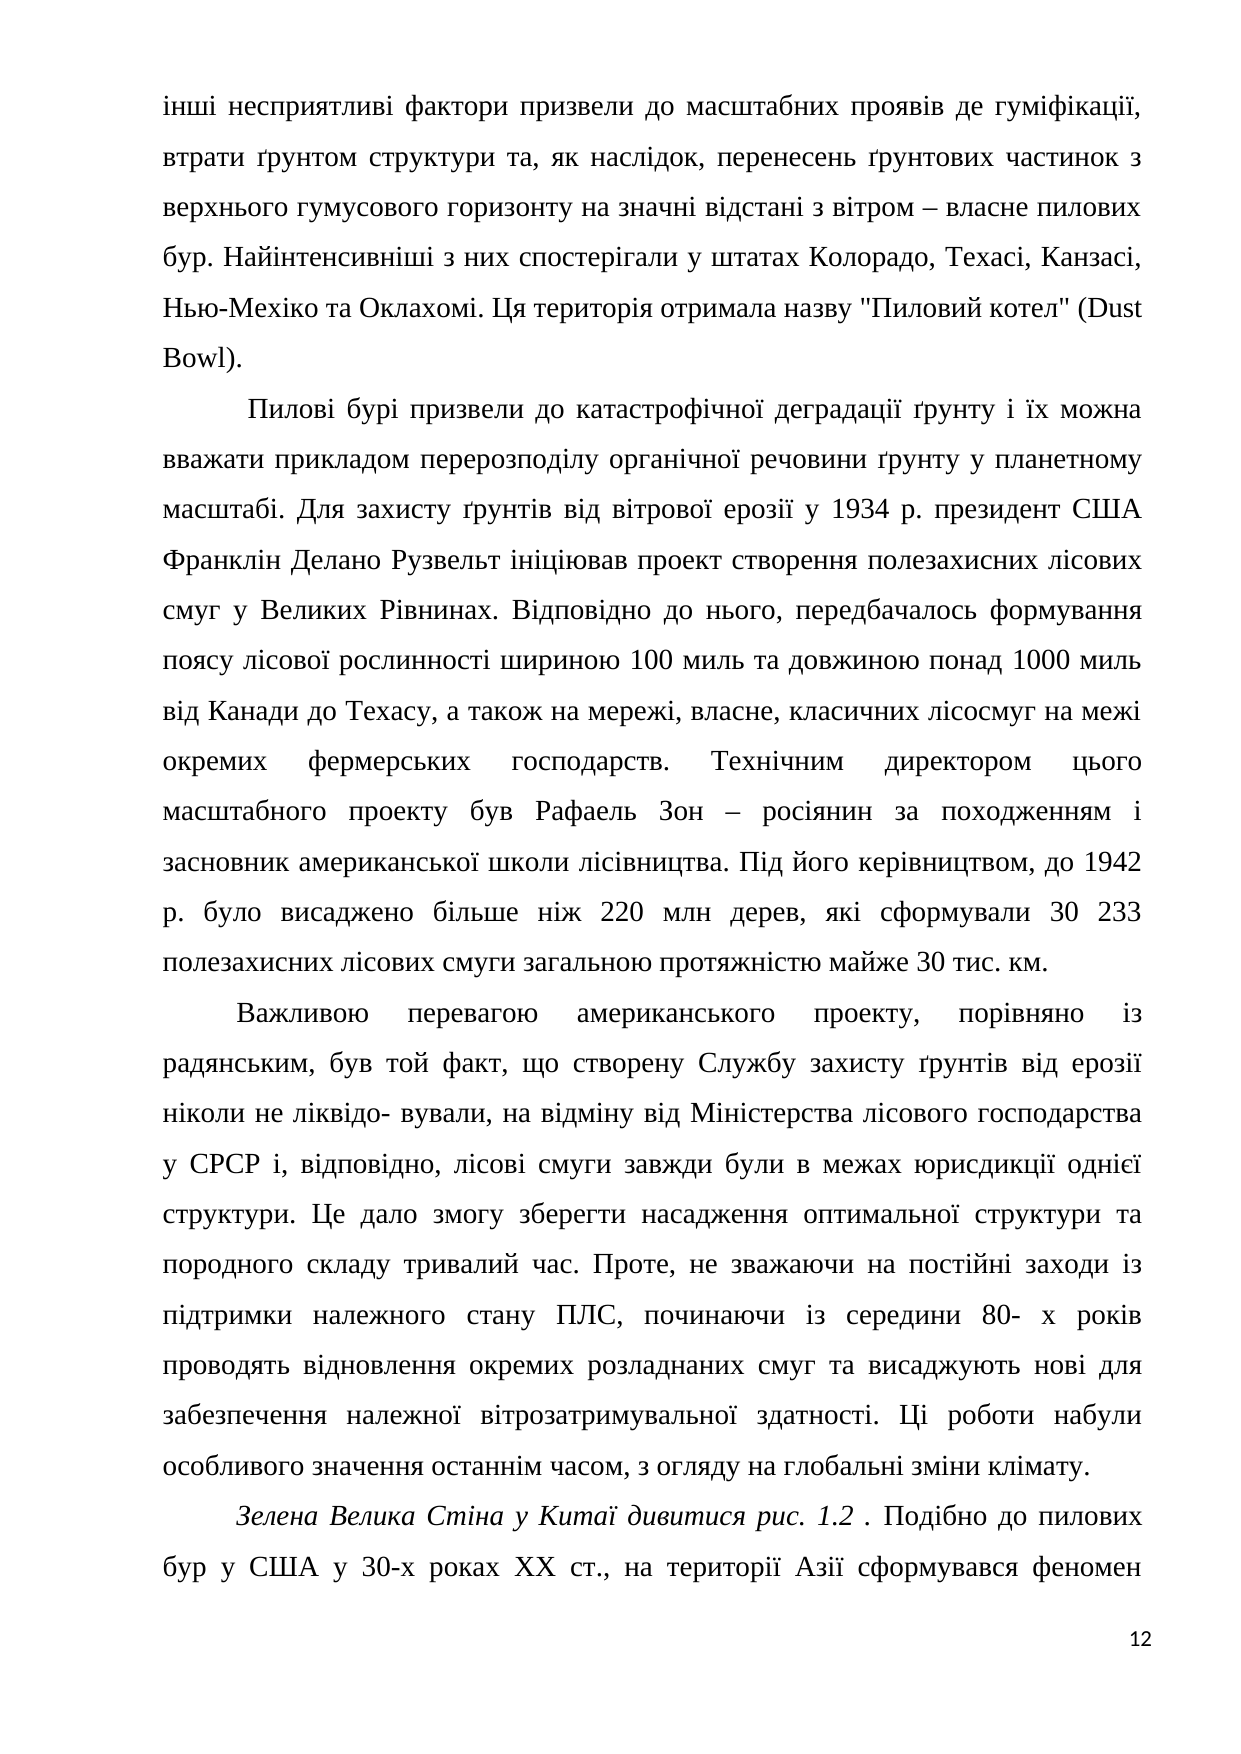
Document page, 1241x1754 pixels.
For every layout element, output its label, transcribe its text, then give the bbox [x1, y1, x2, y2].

text Пилові бурі призвели до катастрофічної деградації ґрунту і їх можна вважати прикладом перерозподілу органічної речовини ґрунту у планетному масштабі. Для захисту ґрунтів від вітрової ерозії у 1934 р. президент США Франклін Делано Рузвельт ініціював проект створення полезахисних лісових смуг у Великих Рівнинах. Відповідно до нього, передбачалось формування поясу лісової рослинності шириною 100 миль та довжиною понад 1000 миль від Канади до Техасу, а також на мережі, власне, класичних лісосмуг на межі окремих фермерських господарств. Технічним директором цього масштабного проекту був Рафаель Зон – росіянин за походженням і засновник американської школи лісівництва. Під його керівництвом, до 1942 р. було висаджено більше ніж 220 млн дерев, які сформували 30 233 полезахисних лісових смуги загальною протяжністю майже 30 тис. км. [162, 391, 1143, 978]
text Важливою перевагою американського проекту, порівняно із радянським, був той факт, що створену Службу захисту ґрунтів від ерозії ніколи не ліквідо- вували, на відміну від Міністерства лісового господарства у СРСР і, відповідно, лісові смуги завжди були в межах юрисдикції однієї структури. Це дало змогу зберегти насадження оптимальної структури та породного складу тривалий час. Проте, не зважаючи на постійні заходи із підтримки належного стану ПЛС, починаючи із середини 80- х років проводять відновлення окремих розладнаних смуг та висаджують нові для забезпечення належної вітрозатримувальної здатності. Ці роботи набули особливого значення останнім часом, з огляду на глобальні зміни клімату. [162, 995, 1143, 1481]
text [162, 88, 1143, 374]
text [162, 1498, 1143, 1582]
